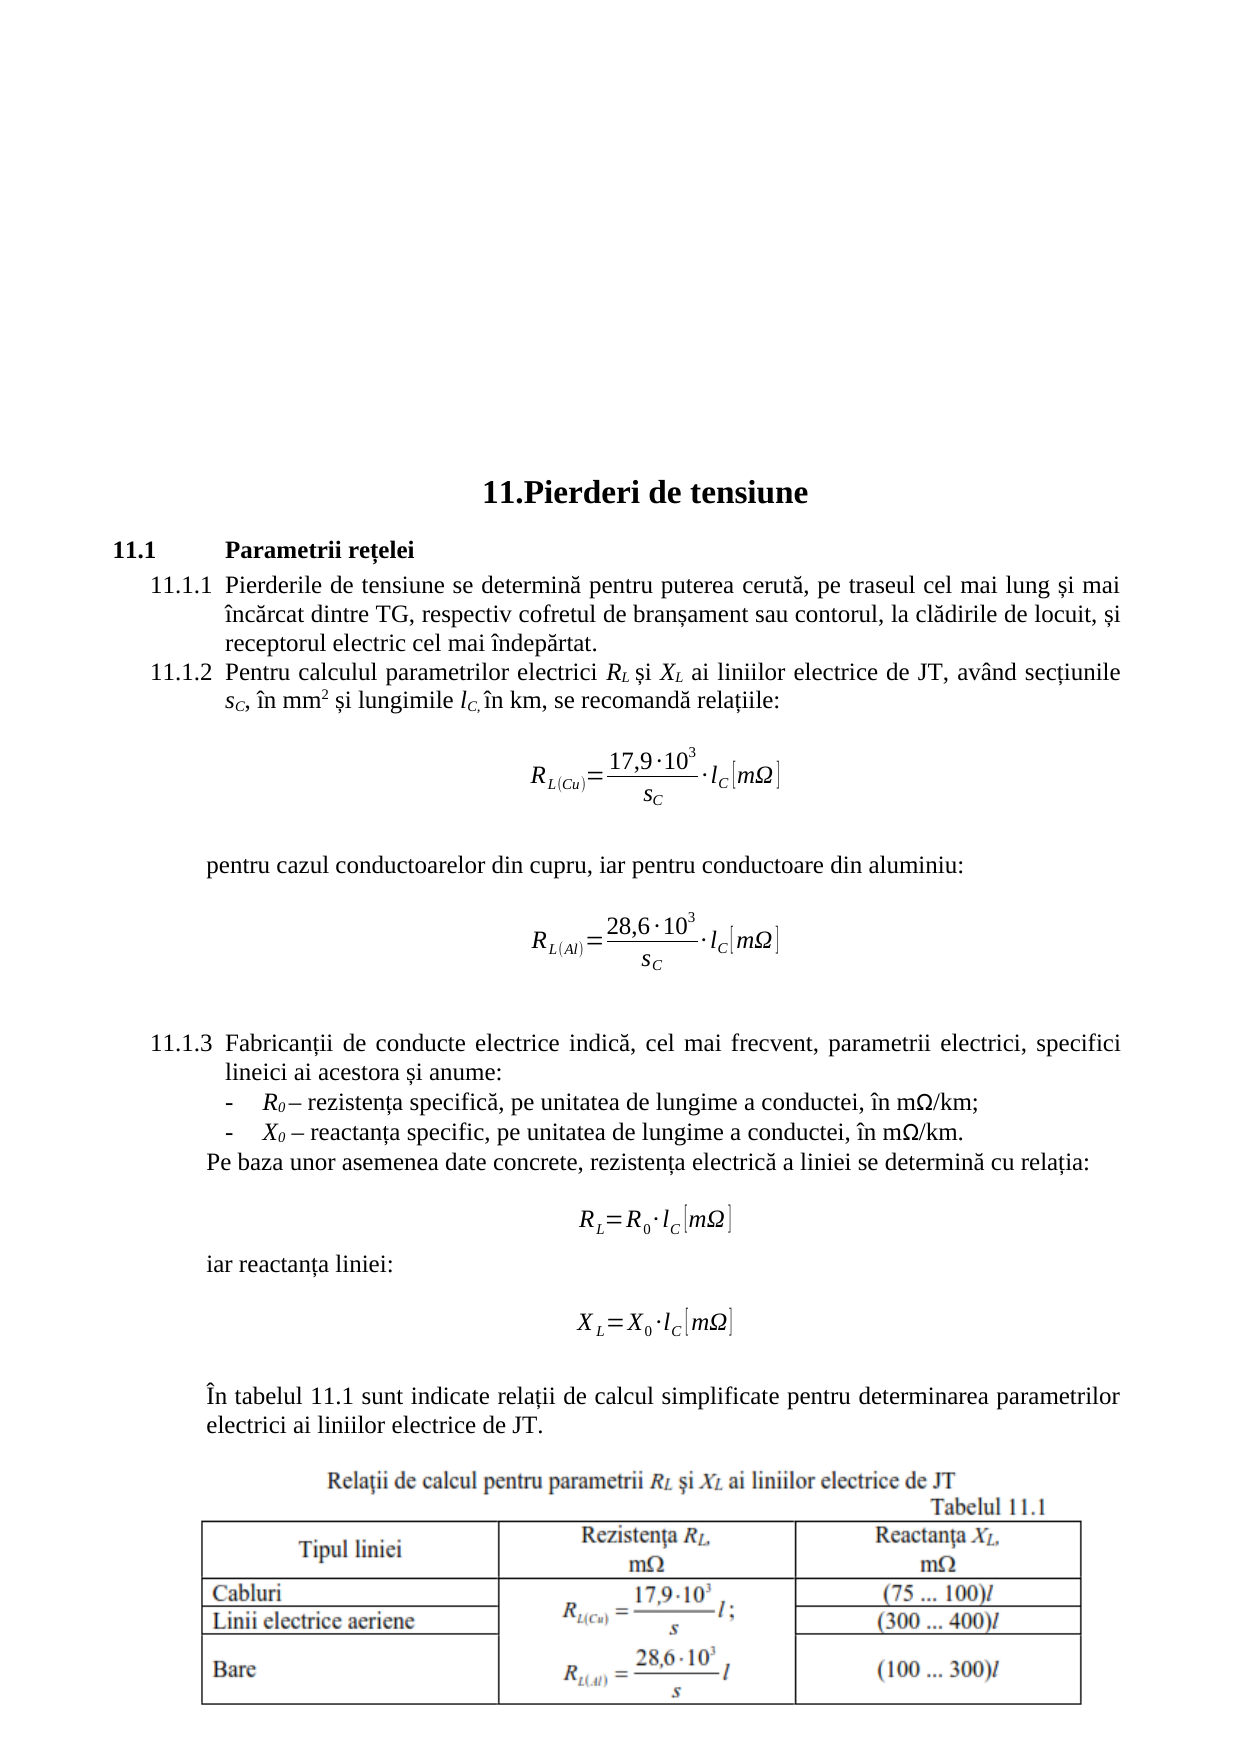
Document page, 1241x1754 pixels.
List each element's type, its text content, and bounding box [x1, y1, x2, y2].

list R0 – rezistența specifică, pe unitatea de lungime a conductei, în mΩ/km; [225, 1086, 1122, 1116]
list Pentru calculul parametrilor electrici RL și XL ai liniilor electrice de JT, având secțiunile sC, în mm2 și lungimile lC, în km, se recomandă relațiile: [150, 657, 1122, 714]
list Pierderile de tensiune se determină pentru puterea cerută, pe traseul cel mai lung și mai încărcat dintre TG, respectiv cofretul de branșament sau contorul, la clădirile de locuit, și receptorul electric cel mai îndepărtat. [150, 571, 1122, 657]
list X0 – reactanța specific, pe unitatea de lungime a conductei, în mΩ/km. [225, 1116, 1122, 1147]
picture [184, 1461, 1108, 1724]
text În tabelul 11.1 sunt indicate relații de calcul simplificate pentru determinarea parametrilor electrici ai liniilor electrice de JT. [206, 1381, 1122, 1438]
subtitle Parametrii rețelei [112, 536, 1122, 564]
subtitle 11.Pierderi de tensiune [169, 472, 1122, 511]
text pentru cazul conductoarelor din cupru, iar pentru conductoare din aluminiu: [206, 851, 1122, 879]
text Pe baza unor asemenea date concrete, rezistența electrică a liniei se determină cu relația: [206, 1147, 1122, 1175]
text iar reactanța liniei: [206, 1249, 1122, 1278]
list Fabricanții de conducte electrice indică, cel mai frecvent, parametrii electrici, specifici lineici ai acestora și anume: [150, 1028, 1122, 1086]
